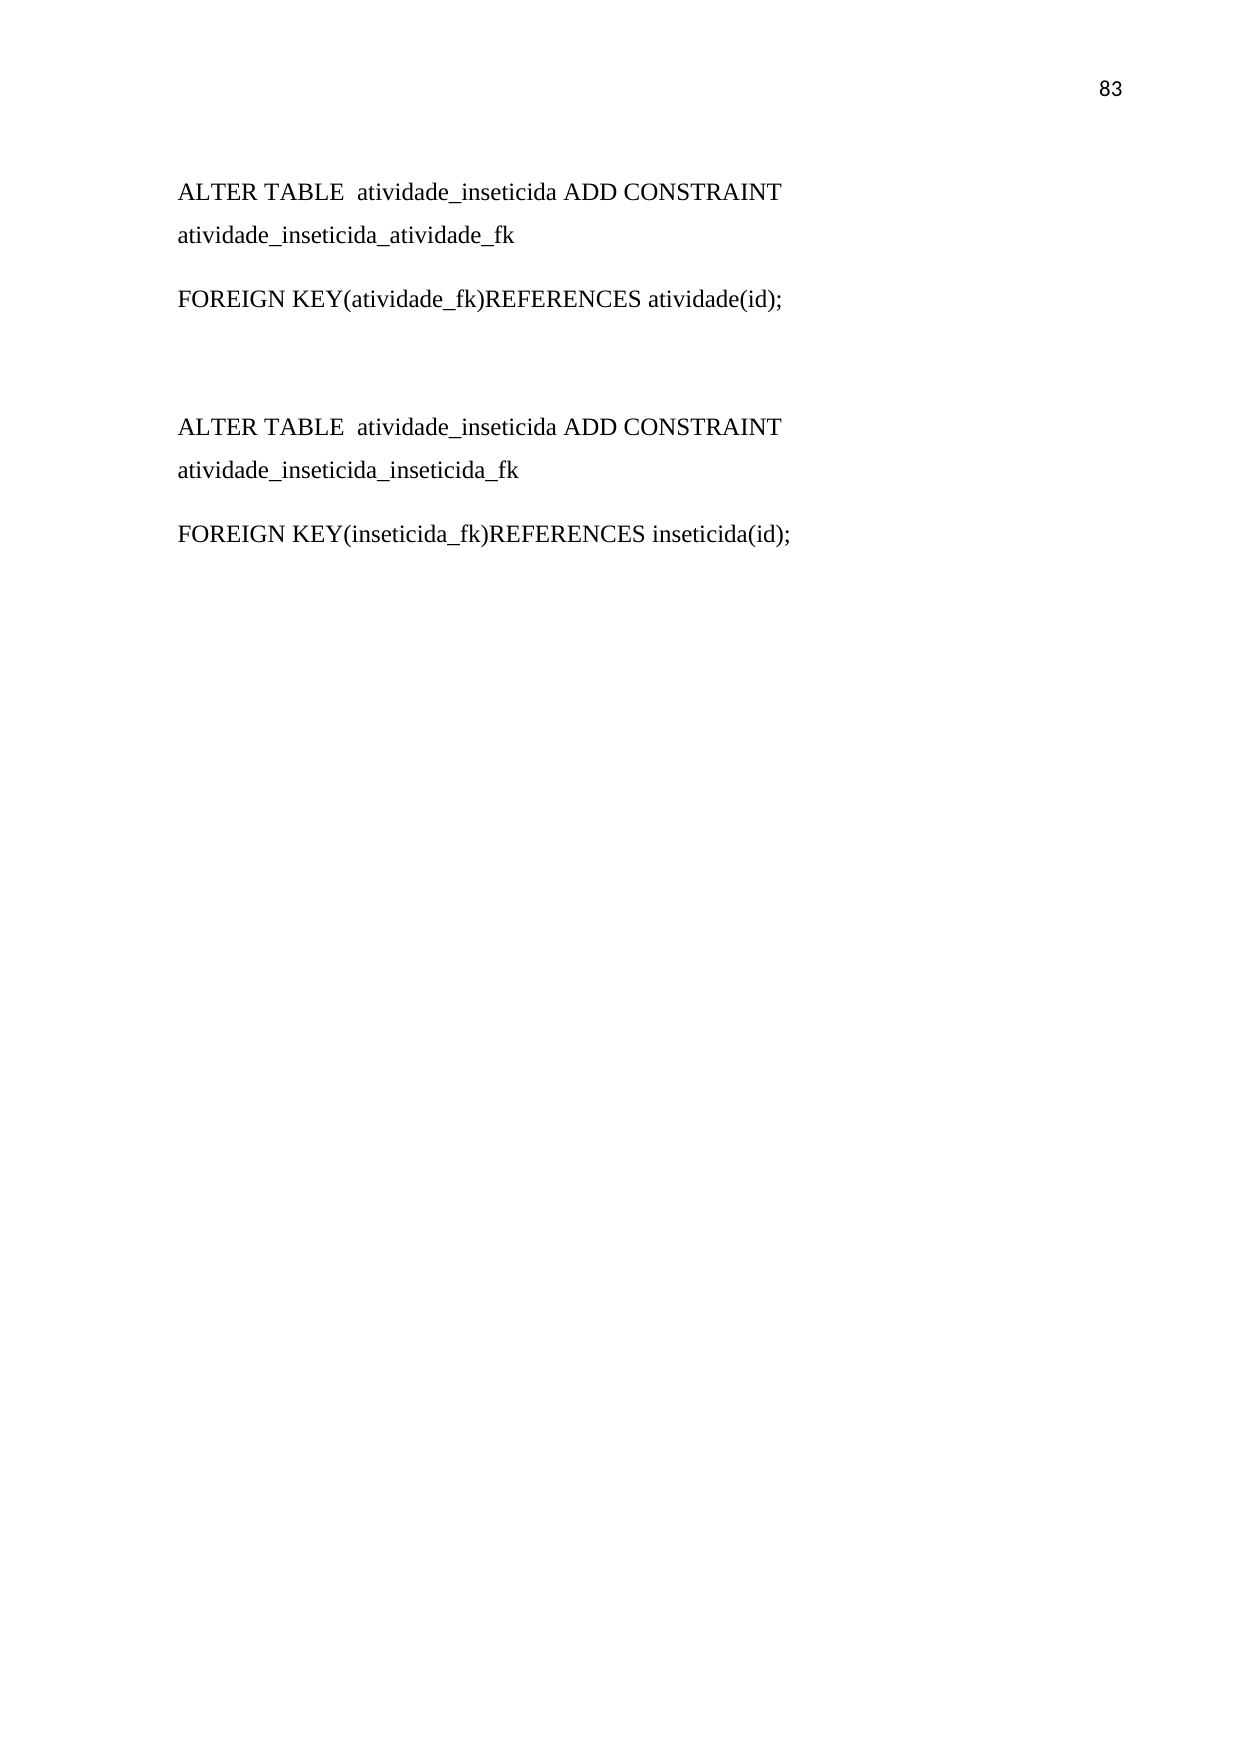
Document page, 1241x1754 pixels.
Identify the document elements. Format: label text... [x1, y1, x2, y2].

text ALTER TABLE atividade_inseticida ADD CONSTRAINT atividade_inseticida_atividade_fk [177, 177, 1122, 249]
text FOREIGN KEY(inseticida_fk)REFERENCES inseticida(id); [177, 519, 1122, 548]
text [177, 284, 1122, 313]
text ALTER TABLE atividade_inseticida ADD CONSTRAINT atividade_inseticida_inseticida_fk [177, 412, 1122, 484]
